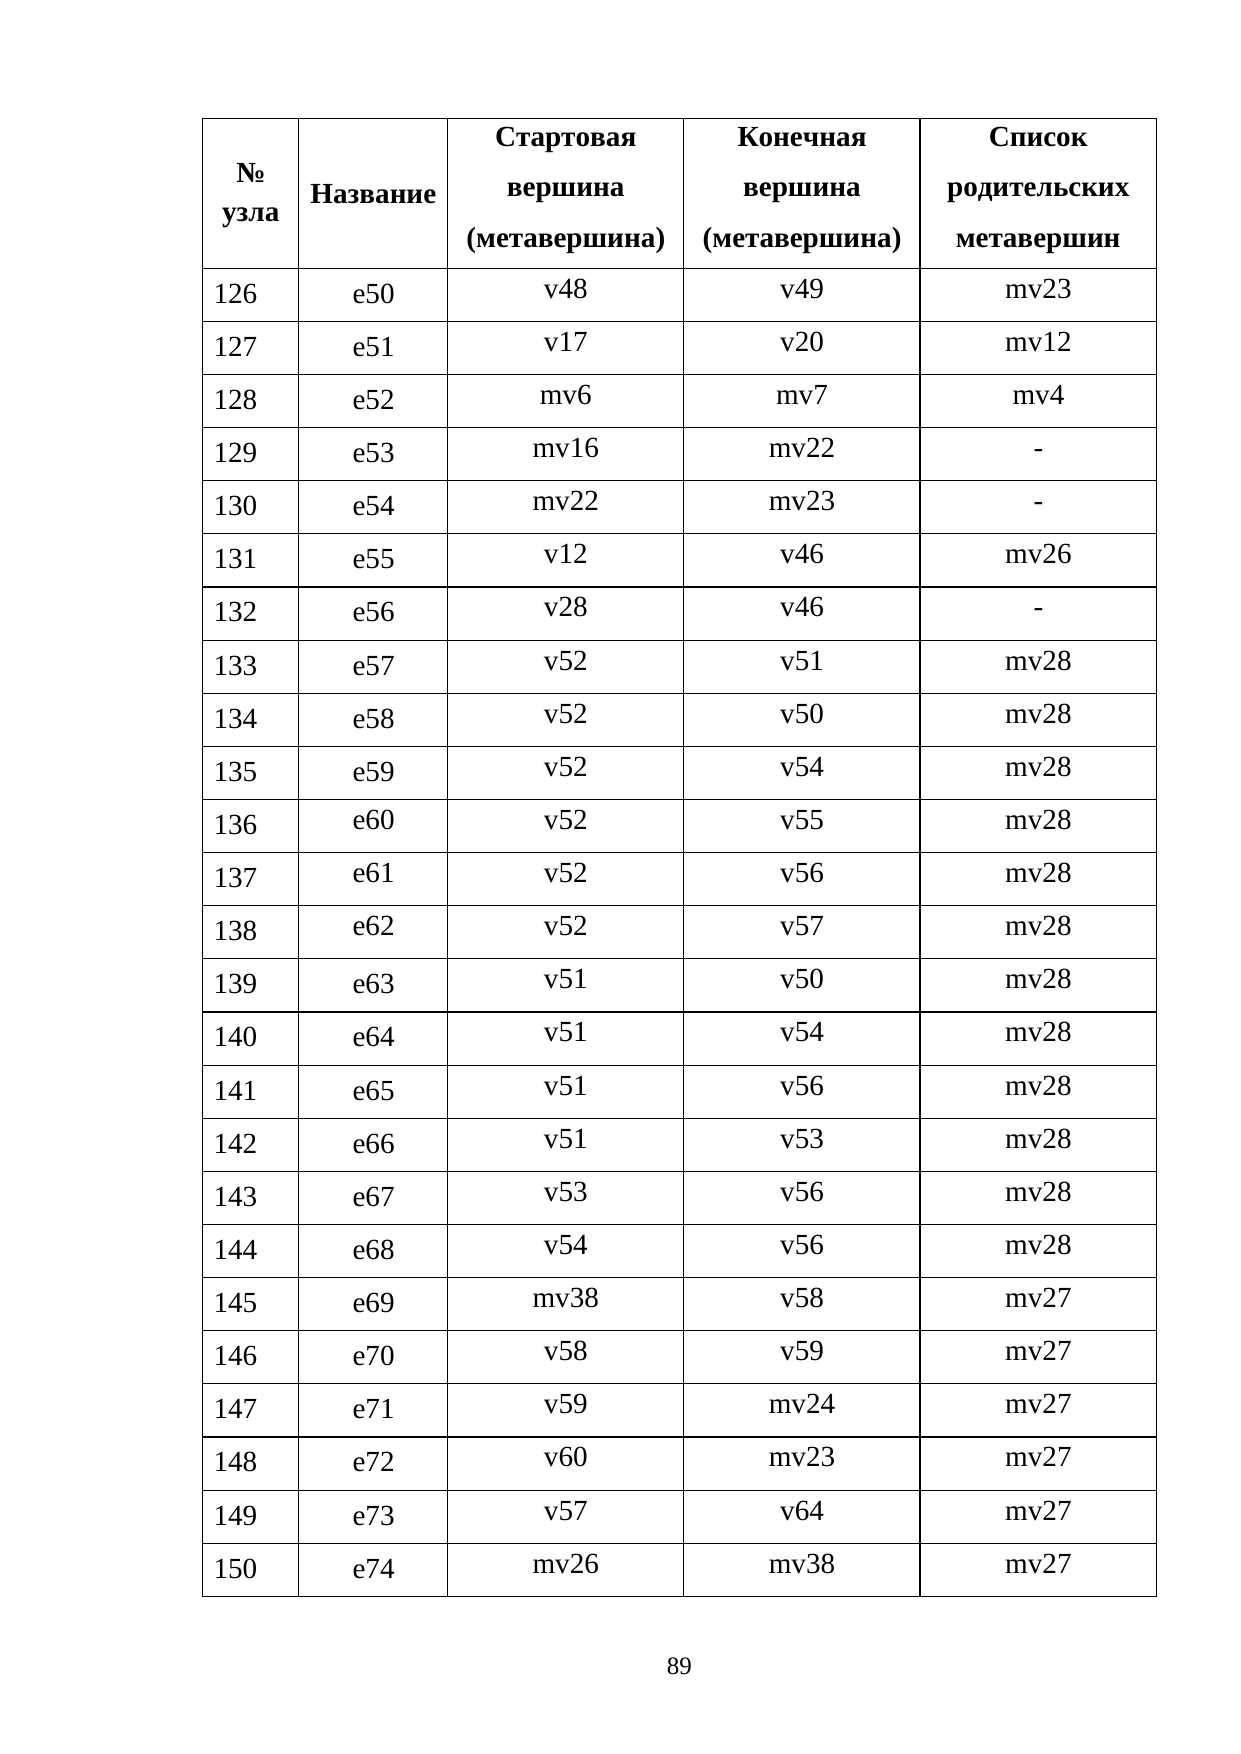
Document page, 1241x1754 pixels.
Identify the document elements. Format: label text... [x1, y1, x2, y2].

table_cell mv26 [448, 1544, 683, 1596]
table_cell e57 [299, 641, 447, 693]
table_cell mv7 [684, 375, 919, 427]
table_cell mv28 [921, 800, 1156, 852]
table_cell 132 [203, 588, 298, 639]
table_cell 143 [203, 1172, 298, 1224]
table_cell - [921, 588, 1156, 639]
table_cell v51 [448, 959, 683, 1011]
table_cell e74 [299, 1544, 447, 1596]
table_cell v56 [684, 1225, 919, 1277]
table_cell v50 [684, 959, 919, 1011]
table_cell e69 [299, 1278, 447, 1330]
table_cell 140 [203, 1013, 298, 1064]
table_cell v59 [448, 1384, 683, 1436]
table_cell e67 [299, 1172, 447, 1224]
table_cell e65 [299, 1066, 447, 1118]
table_cell v64 [684, 1491, 919, 1543]
table_cell v52 [448, 906, 683, 958]
table_cell mv27 [921, 1384, 1156, 1436]
table_cell mv28 [921, 641, 1156, 693]
table_cell v54 [448, 1225, 683, 1277]
table_cell mv6 [448, 375, 683, 427]
table_cell mv28 [921, 1172, 1156, 1224]
table_cell v51 [448, 1013, 683, 1064]
table_header Стартовая вершина (метавершина) [448, 119, 683, 268]
table_cell v53 [448, 1172, 683, 1224]
table_cell v48 [448, 269, 683, 321]
table_cell mv24 [684, 1384, 919, 1436]
table_cell e54 [299, 481, 447, 533]
table_cell 134 [203, 694, 298, 746]
table_cell mv28 [921, 906, 1156, 958]
table_cell 131 [203, 534, 298, 586]
table_cell v49 [684, 269, 919, 321]
table_cell e51 [299, 322, 447, 374]
table_cell v51 [448, 1066, 683, 1118]
table_cell e73 [299, 1491, 447, 1543]
table_cell v55 [684, 800, 919, 852]
table_cell 146 [203, 1331, 298, 1383]
table_cell v12 [448, 534, 683, 586]
table_cell e71 [299, 1384, 447, 1436]
table_cell mv38 [684, 1544, 919, 1596]
table_cell 142 [203, 1119, 298, 1171]
table_cell 137 [203, 853, 298, 905]
table_cell 147 [203, 1384, 298, 1436]
table_cell 130 [203, 481, 298, 533]
table_cell e63 [299, 959, 447, 1011]
table_cell v60 [448, 1438, 683, 1489]
table_cell v58 [684, 1278, 919, 1330]
table_cell 144 [203, 1225, 298, 1277]
table_cell v58 [448, 1331, 683, 1383]
table_cell 149 [203, 1491, 298, 1543]
table_cell e59 [299, 747, 447, 799]
table_cell v54 [684, 1013, 919, 1064]
table_cell mv23 [684, 481, 919, 533]
table_cell 138 [203, 906, 298, 958]
table_cell e50 [299, 269, 447, 321]
table_header № узла [203, 119, 298, 268]
table_cell mv28 [921, 959, 1156, 1011]
table_cell mv4 [921, 375, 1156, 427]
table_cell mv27 [921, 1438, 1156, 1489]
table_cell mv28 [921, 1013, 1156, 1064]
table_cell - [921, 428, 1156, 480]
table_cell e70 [299, 1331, 447, 1383]
table_cell e61 [299, 853, 447, 905]
table_cell 129 [203, 428, 298, 480]
table_cell mv16 [448, 428, 683, 480]
table_cell v52 [448, 747, 683, 799]
table_cell mv22 [448, 481, 683, 533]
table_cell e60 [299, 800, 447, 852]
table_cell v56 [684, 1066, 919, 1118]
table_cell mv28 [921, 747, 1156, 799]
table_cell v50 [684, 694, 919, 746]
table_cell e62 [299, 906, 447, 958]
table_cell mv28 [921, 1225, 1156, 1277]
table_cell e56 [299, 588, 447, 639]
table_cell v59 [684, 1331, 919, 1383]
table_cell - [921, 481, 1156, 533]
table_cell mv22 [684, 428, 919, 480]
table_cell v53 [684, 1119, 919, 1171]
table_cell v52 [448, 800, 683, 852]
table_cell v20 [684, 322, 919, 374]
table_cell v51 [448, 1119, 683, 1171]
table_cell v52 [448, 641, 683, 693]
table_cell v54 [684, 747, 919, 799]
table_cell e53 [299, 428, 447, 480]
table_cell mv27 [921, 1491, 1156, 1543]
table_cell 145 [203, 1278, 298, 1330]
table_cell v46 [684, 588, 919, 639]
table_cell mv12 [921, 322, 1156, 374]
table_cell mv27 [921, 1544, 1156, 1596]
table_cell mv26 [921, 534, 1156, 586]
table_cell e68 [299, 1225, 447, 1277]
table_cell v46 [684, 534, 919, 586]
table_cell e72 [299, 1438, 447, 1489]
table_cell mv27 [921, 1331, 1156, 1383]
table_cell v51 [684, 641, 919, 693]
table_cell v17 [448, 322, 683, 374]
table_cell mv28 [921, 1119, 1156, 1171]
table_cell 136 [203, 800, 298, 852]
table_cell 127 [203, 322, 298, 374]
table_cell e55 [299, 534, 447, 586]
table_cell e64 [299, 1013, 447, 1064]
table_cell e66 [299, 1119, 447, 1171]
table_cell 126 [203, 269, 298, 321]
table_header Название [299, 119, 447, 268]
table_cell 133 [203, 641, 298, 693]
table_cell e58 [299, 694, 447, 746]
table_cell v57 [684, 906, 919, 958]
table_cell 128 [203, 375, 298, 427]
table_cell 150 [203, 1544, 298, 1596]
table_cell 148 [203, 1438, 298, 1489]
table_cell v57 [448, 1491, 683, 1543]
table_header Список родительских метавершин [921, 119, 1156, 268]
table_cell v56 [684, 853, 919, 905]
table_cell mv23 [684, 1438, 919, 1489]
table_cell mv23 [921, 269, 1156, 321]
table_cell mv28 [921, 694, 1156, 746]
table_cell mv38 [448, 1278, 683, 1330]
table_cell e52 [299, 375, 447, 427]
table_cell v52 [448, 853, 683, 905]
table_cell mv28 [921, 1066, 1156, 1118]
table_cell v56 [684, 1172, 919, 1224]
table_cell 135 [203, 747, 298, 799]
table_cell v52 [448, 694, 683, 746]
table_cell v28 [448, 588, 683, 639]
table_header Конечная вершина (метавершина) [684, 119, 919, 268]
table_cell 141 [203, 1066, 298, 1118]
table_cell 139 [203, 959, 298, 1011]
table_cell mv27 [921, 1278, 1156, 1330]
table_cell mv28 [921, 853, 1156, 905]
